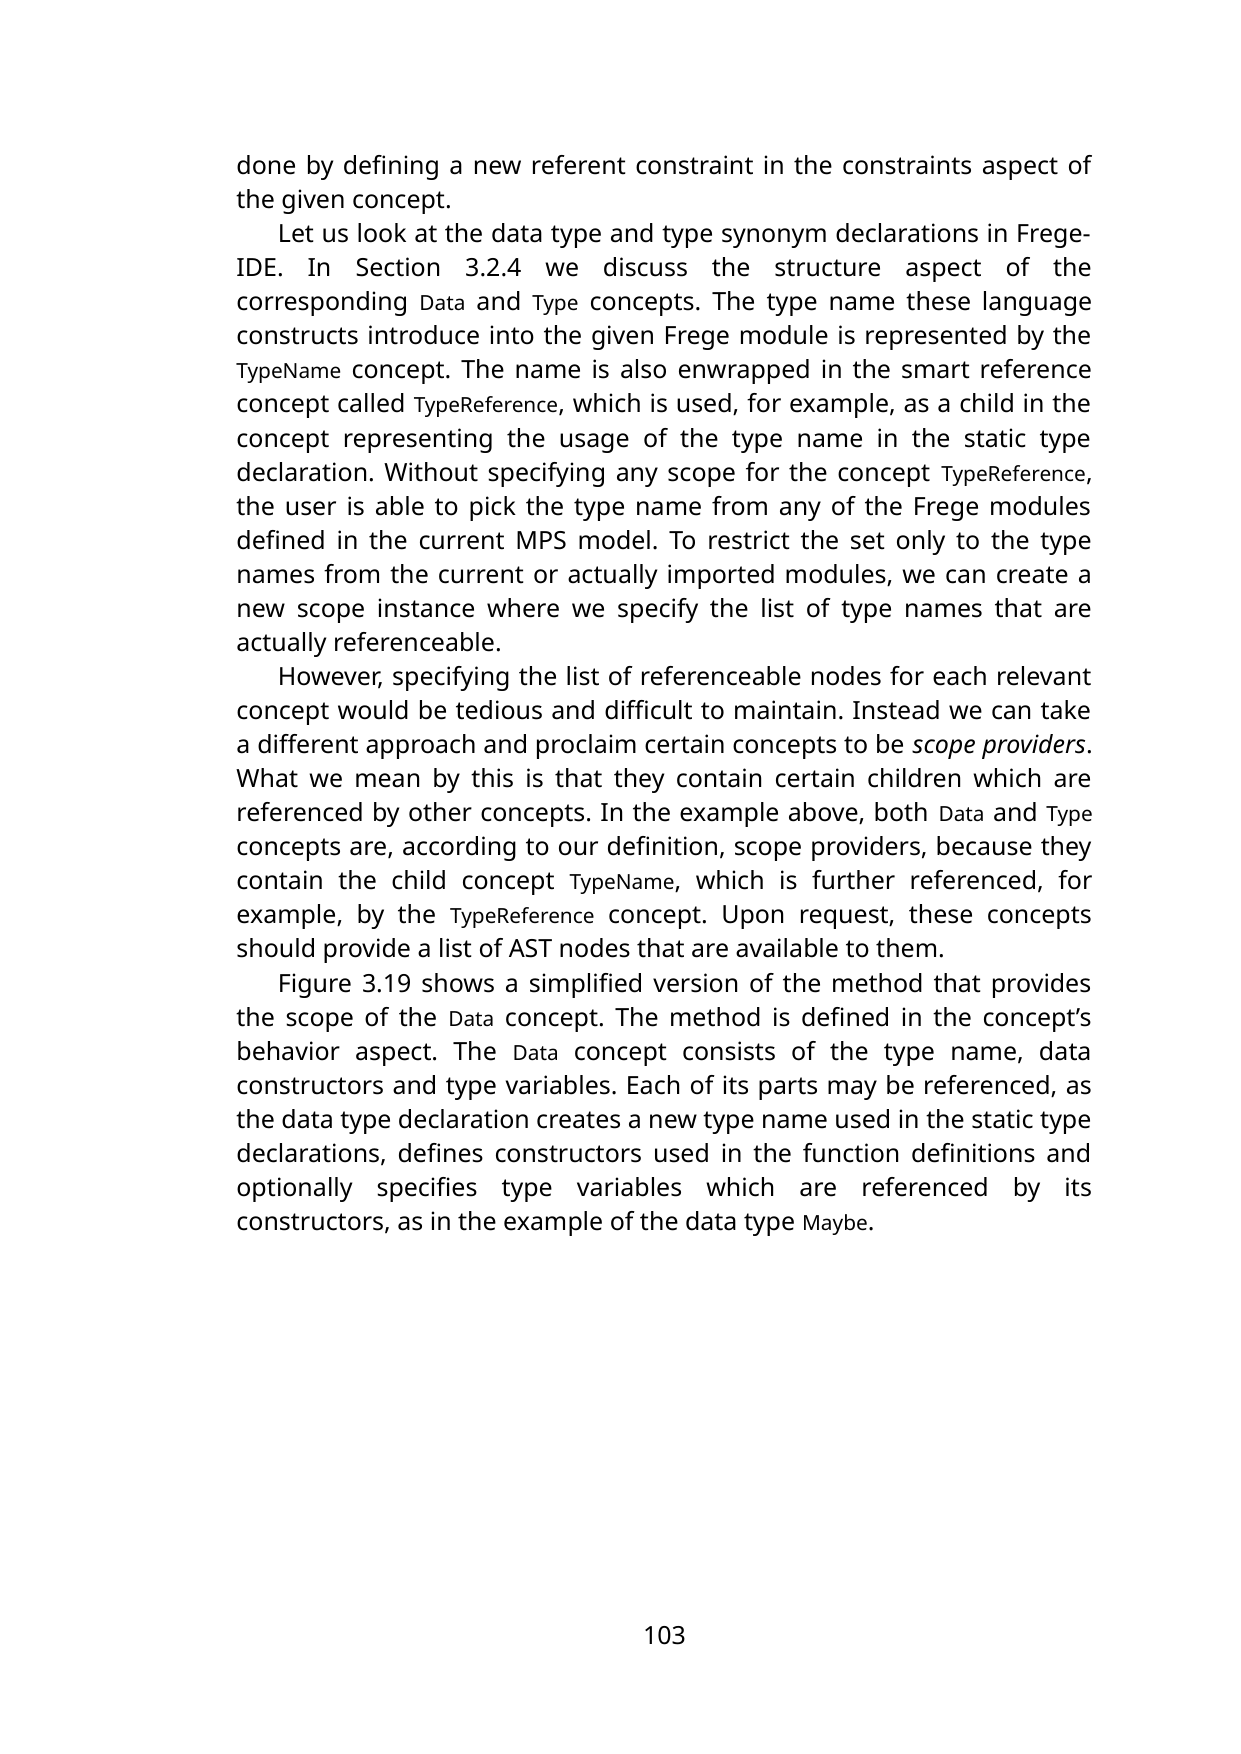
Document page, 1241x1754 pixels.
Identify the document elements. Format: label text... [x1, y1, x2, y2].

text Let us look at the data type and type synonym declarations in Frege-IDE. In Section 3.2.4 we discuss the structure aspect of the corresponding Data and Type concepts. The type name these language constructs introduce into the given Frege module is represented by the TypeName concept. The name is also enwrapped in the smart reference concept called TypeReference, which is used, for example, as a child in the concept representing the usage of the type name in the static type declaration. Without specifying any scope for the concept TypeReference, the user is able to pick the type name from any of the Frege modules defined in the current MPS model. To restrict the set only to the type names from the current or actually imported modules, we can create a new scope instance where we specify the list of type names that are actually referenceable. [236, 216, 1092, 659]
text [236, 148, 1092, 216]
text Figure 3.19 shows a simplified version of the method that provides the scope of the Data concept. The method is defined in the concept’s behavior aspect. The Data concept consists of the type name, data constructors and type variables. Each of its parts may be referenced, as the data type declaration creates a new type name used in the static type declarations, defines constructors used in the function definitions and optionally specifies type variables which are referenced by its constructors, as in the example of the data type Maybe. [236, 965, 1092, 1238]
text However, specifying the list of referenceable nodes for each relevant concept would be tedious and difficult to maintain. Instead we can take a different approach and proclaim certain concepts to be scope providers. What we mean by this is that they contain certain children which are referenced by other concepts. In the example above, both Data and Type concepts are, according to our definition, scope providers, because they contain the child concept TypeName, which is further referenced, for example, by the TypeReference concept. Upon request, these concepts should provide a list of AST nodes that are available to them. [236, 659, 1092, 965]
